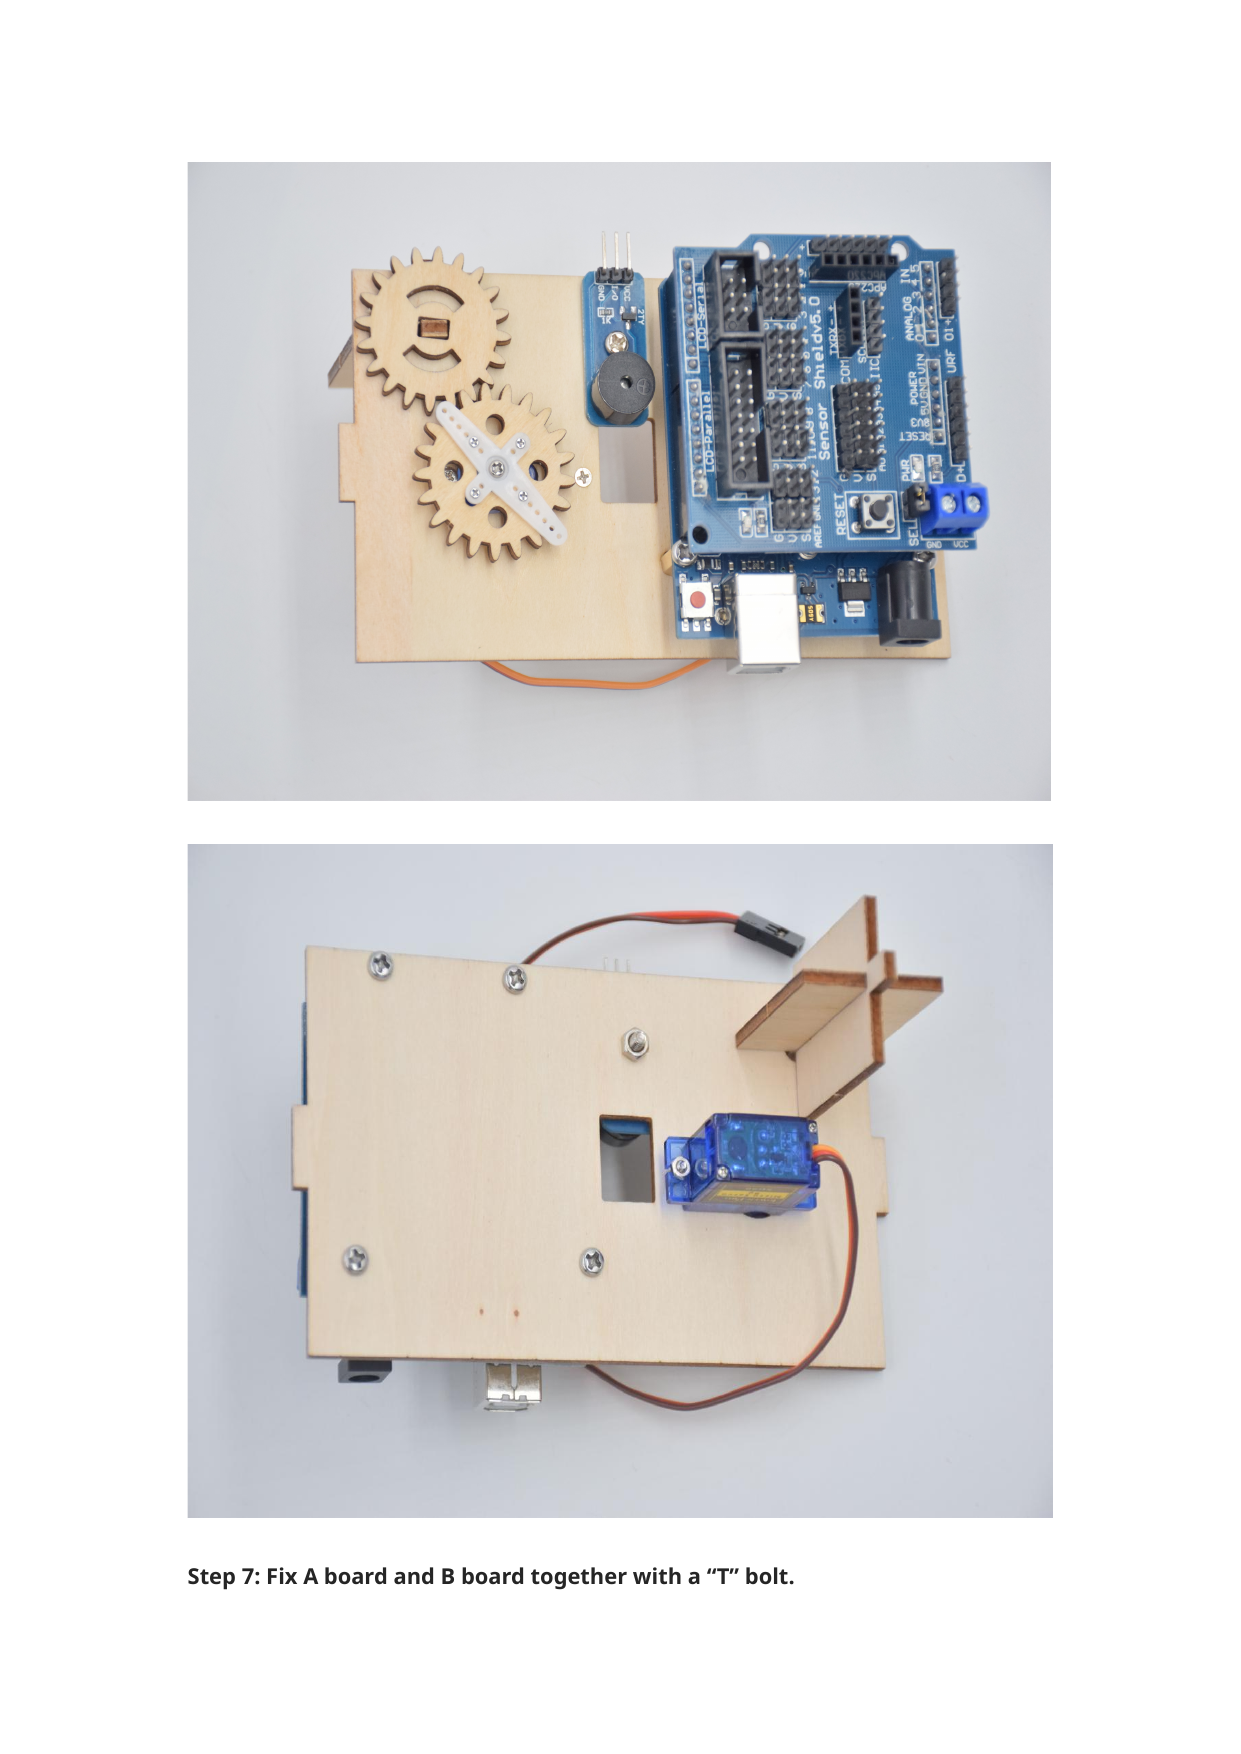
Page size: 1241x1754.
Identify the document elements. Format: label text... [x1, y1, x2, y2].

picture [187, 162, 1051, 801]
text Step 7: Fix A board and B board together with a “T” bolt. [187, 1559, 1053, 1592]
picture [187, 844, 1053, 1518]
